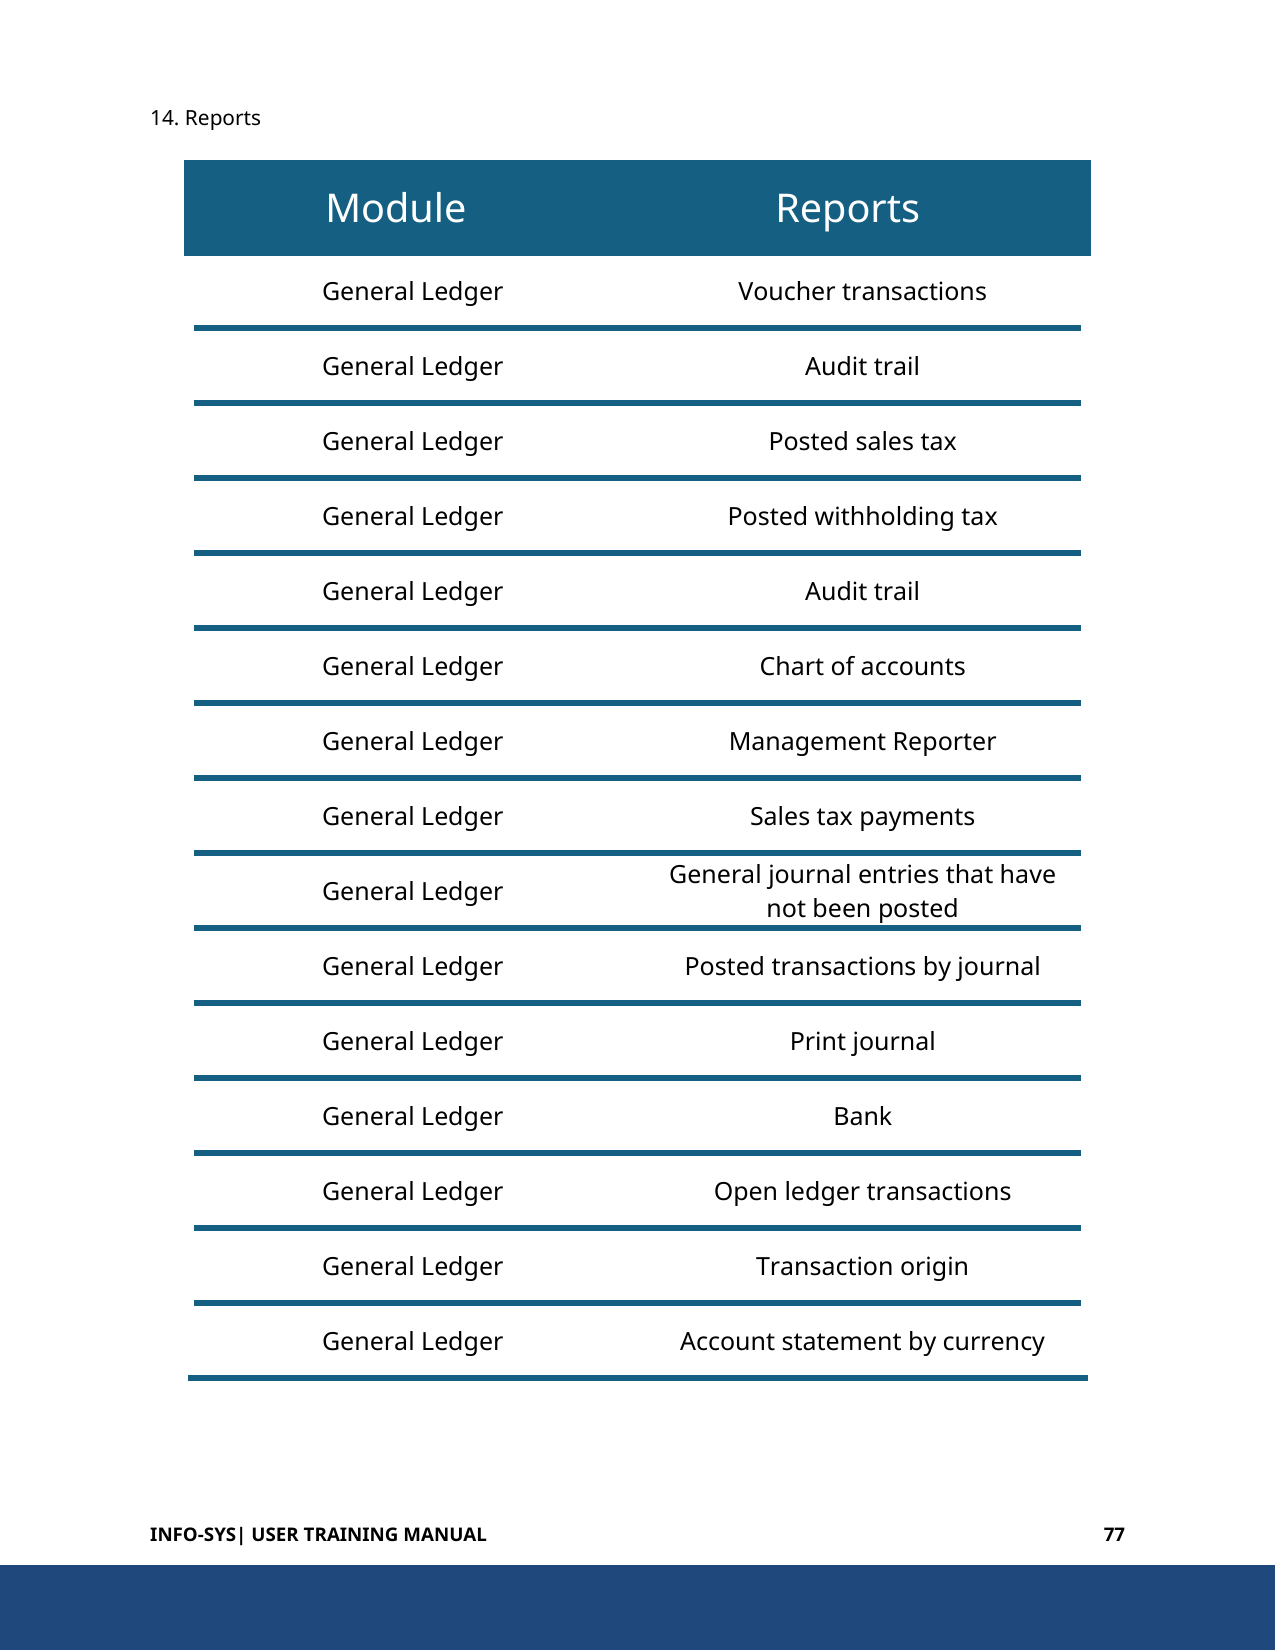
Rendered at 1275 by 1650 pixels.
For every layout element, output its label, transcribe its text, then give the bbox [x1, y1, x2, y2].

table_cell Open ledger transactions [638, 1150, 1087, 1225]
table_cell General journal entries that have not been posted [638, 850, 1087, 925]
table_cell General Ledger [188, 475, 637, 550]
table_cell General Ledger [188, 625, 637, 700]
table_cell Chart of accounts [638, 625, 1087, 700]
table_cell Bank [638, 1075, 1087, 1150]
picture [0, 1565, 1275, 1650]
table_cell Posted sales tax [638, 400, 1087, 475]
table_cell General Ledger [188, 325, 637, 400]
table_cell Audit trail [638, 550, 1087, 625]
table_cell General Ledger [188, 775, 637, 850]
table_cell Posted transactions by journal [638, 925, 1087, 1000]
table_cell Account statement by currency [638, 1300, 1087, 1375]
table_cell General Ledger [188, 1150, 637, 1225]
table_cell General Ledger [188, 700, 637, 775]
table_cell General Ledger [188, 1075, 637, 1150]
table_cell Management Reporter [638, 700, 1087, 775]
table_cell Posted withholding tax [638, 475, 1087, 550]
table_cell General Ledger [188, 850, 637, 925]
table_cell General Ledger [188, 1000, 637, 1075]
table_cell Transaction origin [638, 1225, 1087, 1300]
table_cell Audit trail [638, 325, 1087, 400]
table_cell General Ledger [188, 925, 637, 1000]
table_cell General Ledger [188, 256, 637, 325]
table_cell General Ledger [188, 1225, 637, 1300]
table_header Module [191, 166, 634, 250]
table_cell General Ledger [188, 400, 637, 475]
table_header Reports [641, 166, 1084, 250]
subtitle 14. Reports [150, 103, 1125, 132]
table_cell Print journal [638, 1000, 1087, 1075]
table_cell General Ledger [188, 550, 637, 625]
table_cell Sales tax payments [638, 775, 1087, 850]
table_cell General Ledger [188, 1300, 637, 1375]
table_cell Voucher transactions [638, 256, 1087, 325]
